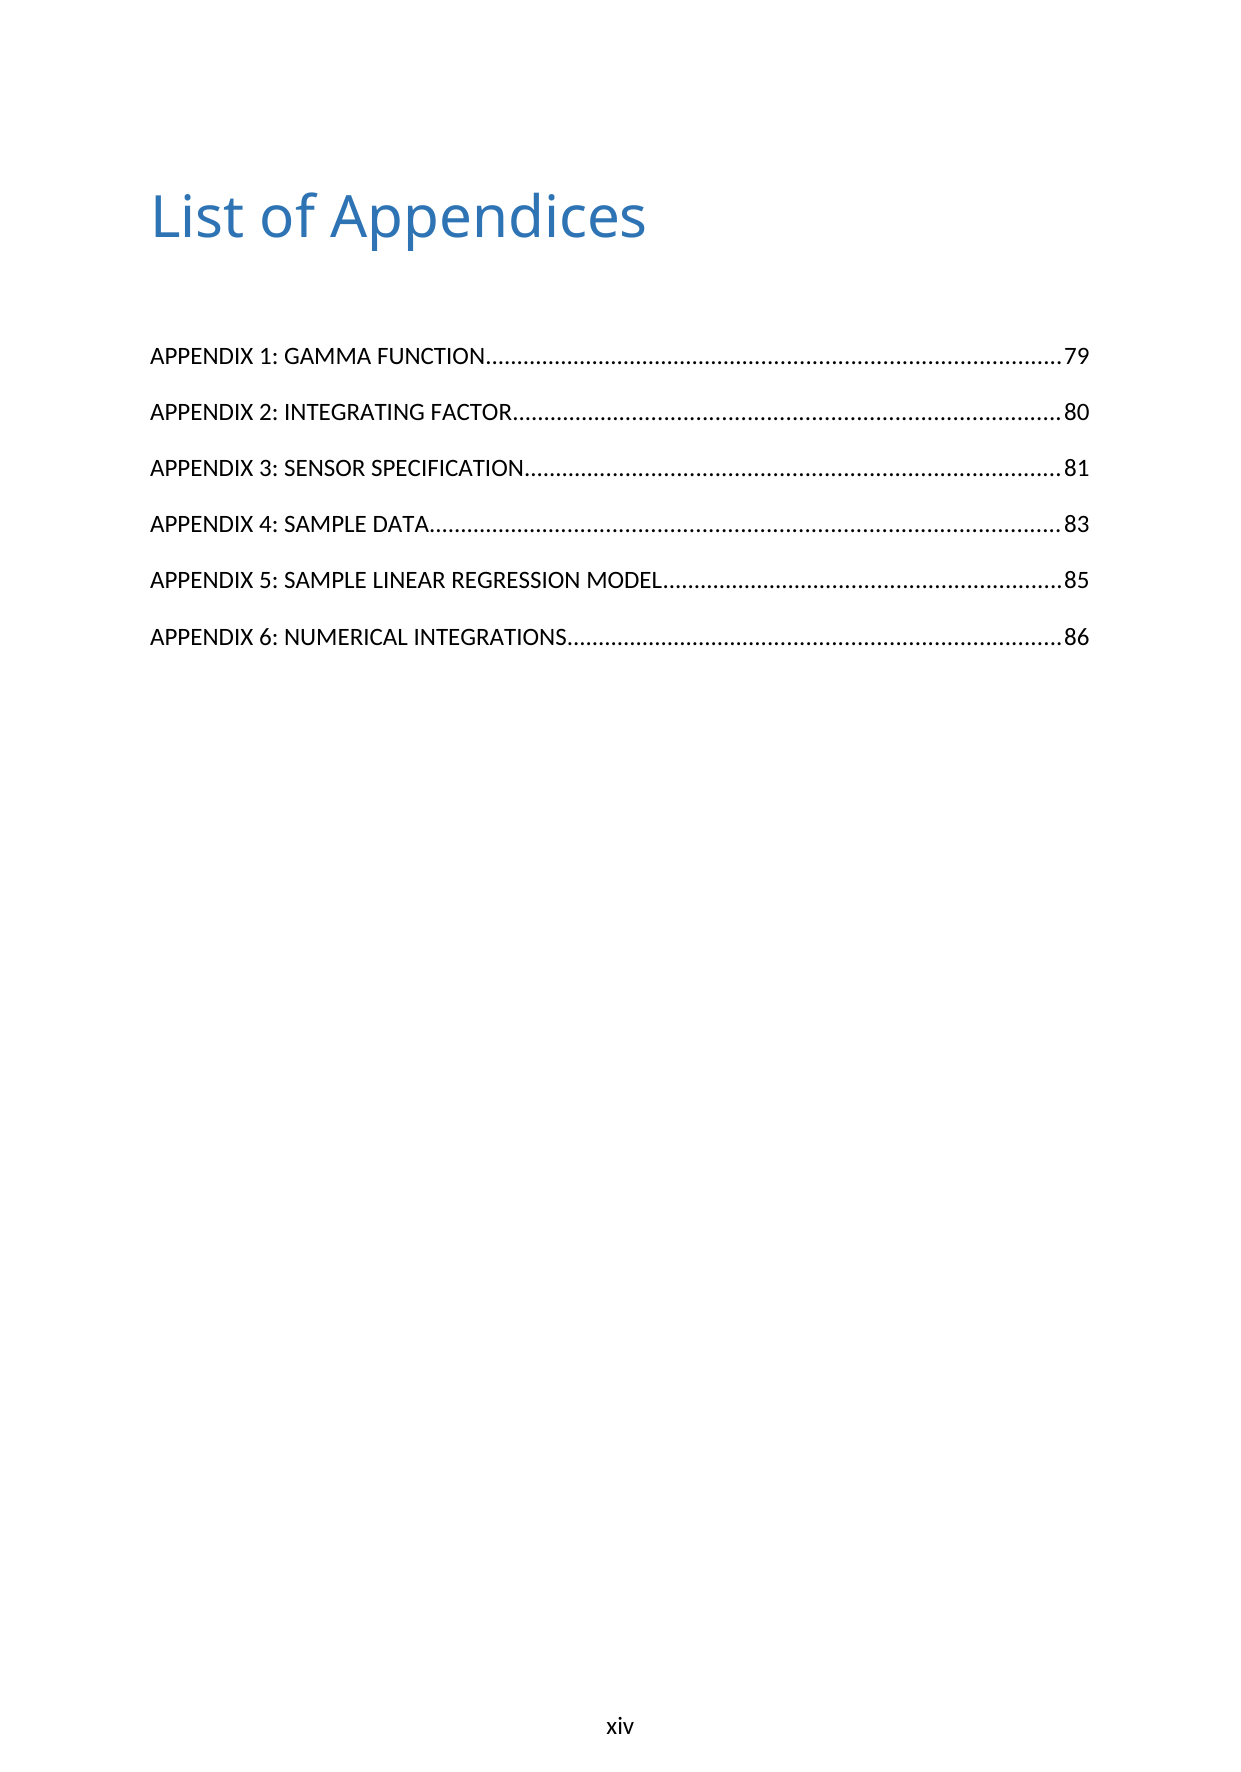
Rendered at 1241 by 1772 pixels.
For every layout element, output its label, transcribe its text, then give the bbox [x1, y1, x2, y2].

subtitle List of Appendices [150, 175, 1090, 254]
text Appendix 6: Numerical Integrations 86 [150, 621, 1090, 651]
text Appendix 2: Integrating Factor 80 [150, 396, 1090, 427]
text Appendix 1: Gamma Function 79 [150, 340, 1090, 370]
text Appendix 5: Sample Linear Regression Model 85 [150, 564, 1090, 595]
text Appendix 3: Sensor Specification 81 [150, 452, 1090, 483]
text Appendix 4: Sample Data 83 [150, 508, 1090, 539]
